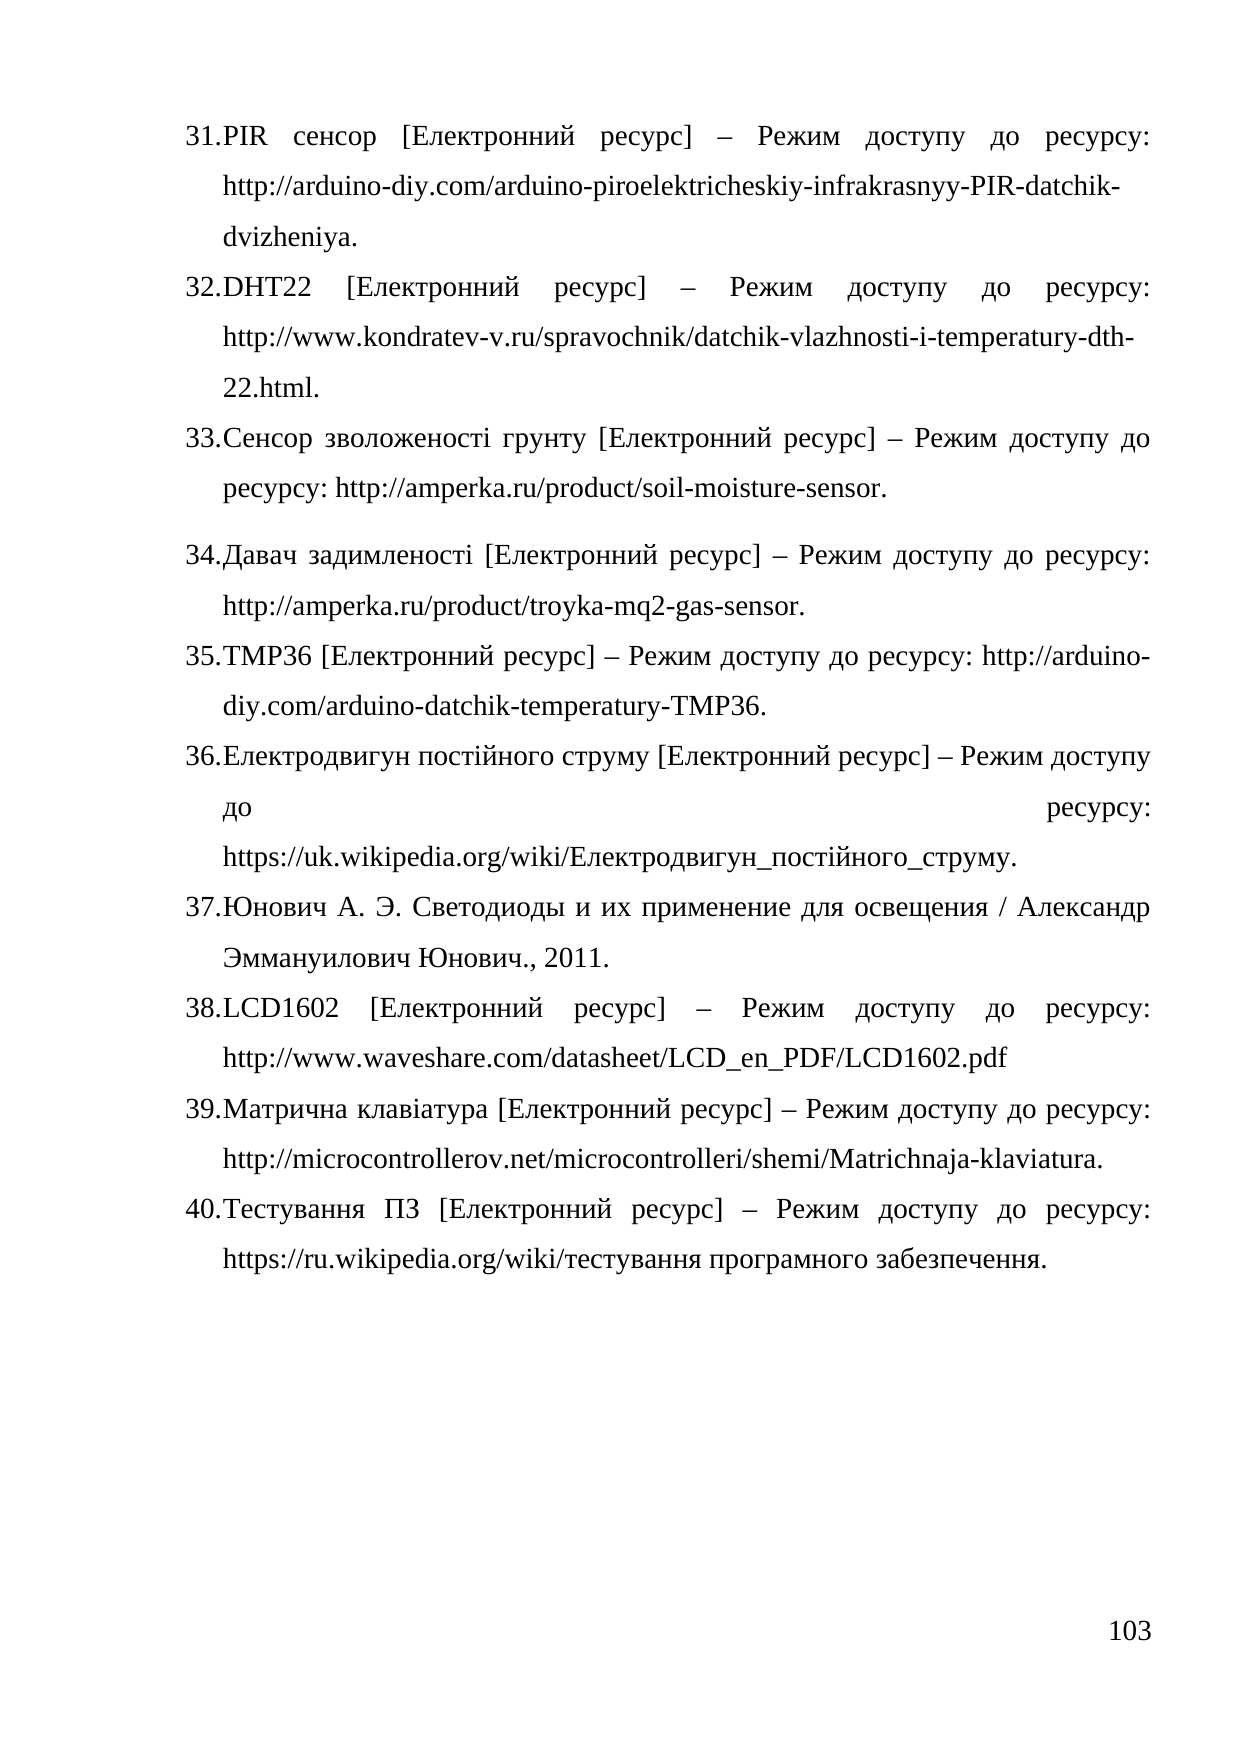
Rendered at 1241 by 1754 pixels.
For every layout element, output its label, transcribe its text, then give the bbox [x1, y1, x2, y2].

list Електродвигун постійного струму [Електронний ресурс] – Режим доступу до ресурсу: https://uk.wikipedia.org/wiki/Електродвигун_постійного_струму. [185, 738, 1152, 873]
list DHT22 [Електронний ресурс] – Режим доступу до ресурсу: http://www.kondratev-v.ru/spravochnik/datchik-vlazhnosti-i-temperatury-dth-22.html. [185, 269, 1152, 403]
list Тестування ПЗ [Електронний ресурс] – Режим доступу до ресурсу: https://ru.wikipedia.org/wiki/тестування програмного забезпечення. [185, 1191, 1152, 1275]
list PIR сенсор [Електронний ресурс] – Режим доступу до ресурсу: http://arduino-diy.com/arduino-piroelektricheskiy-infrakrasnyy-PIR-datchik-dvizheniya. [185, 118, 1152, 252]
list Юнович А. Э. Светодиоды и их применение для освещения / Александр Эммануилович Юнович., 2011. [185, 889, 1152, 973]
list Сенсор зволоженості грунту [Електронний ресурс] – Режим доступу до ресурсу: http://amperka.ru/product/soil-moisture-sensor. [185, 420, 1152, 504]
list TMP36 [Електронний ресурс] – Режим доступу до ресурсу: http://arduino-diy.com/arduino-datchik-temperatury-TMP36. [185, 638, 1152, 722]
list Давач задимленості [Електронний ресурс] – Режим доступу до ресурсу: http://amperka.ru/product/troyka-mq2-gas-sensor. [185, 537, 1152, 621]
list LCD1602 [Електронний ресурс] – Режим доступу до ресурсу: http://www.waveshare.com/datasheet/LCD_en_PDF/LCD1602.pdf [185, 990, 1152, 1074]
list Матрична клавіатура [Електронний ресурс] – Режим доступу до ресурсу: http://microcontrollerov.net/microcontrolleri/shemi/Matrichnaja-klaviatura. [185, 1091, 1152, 1174]
